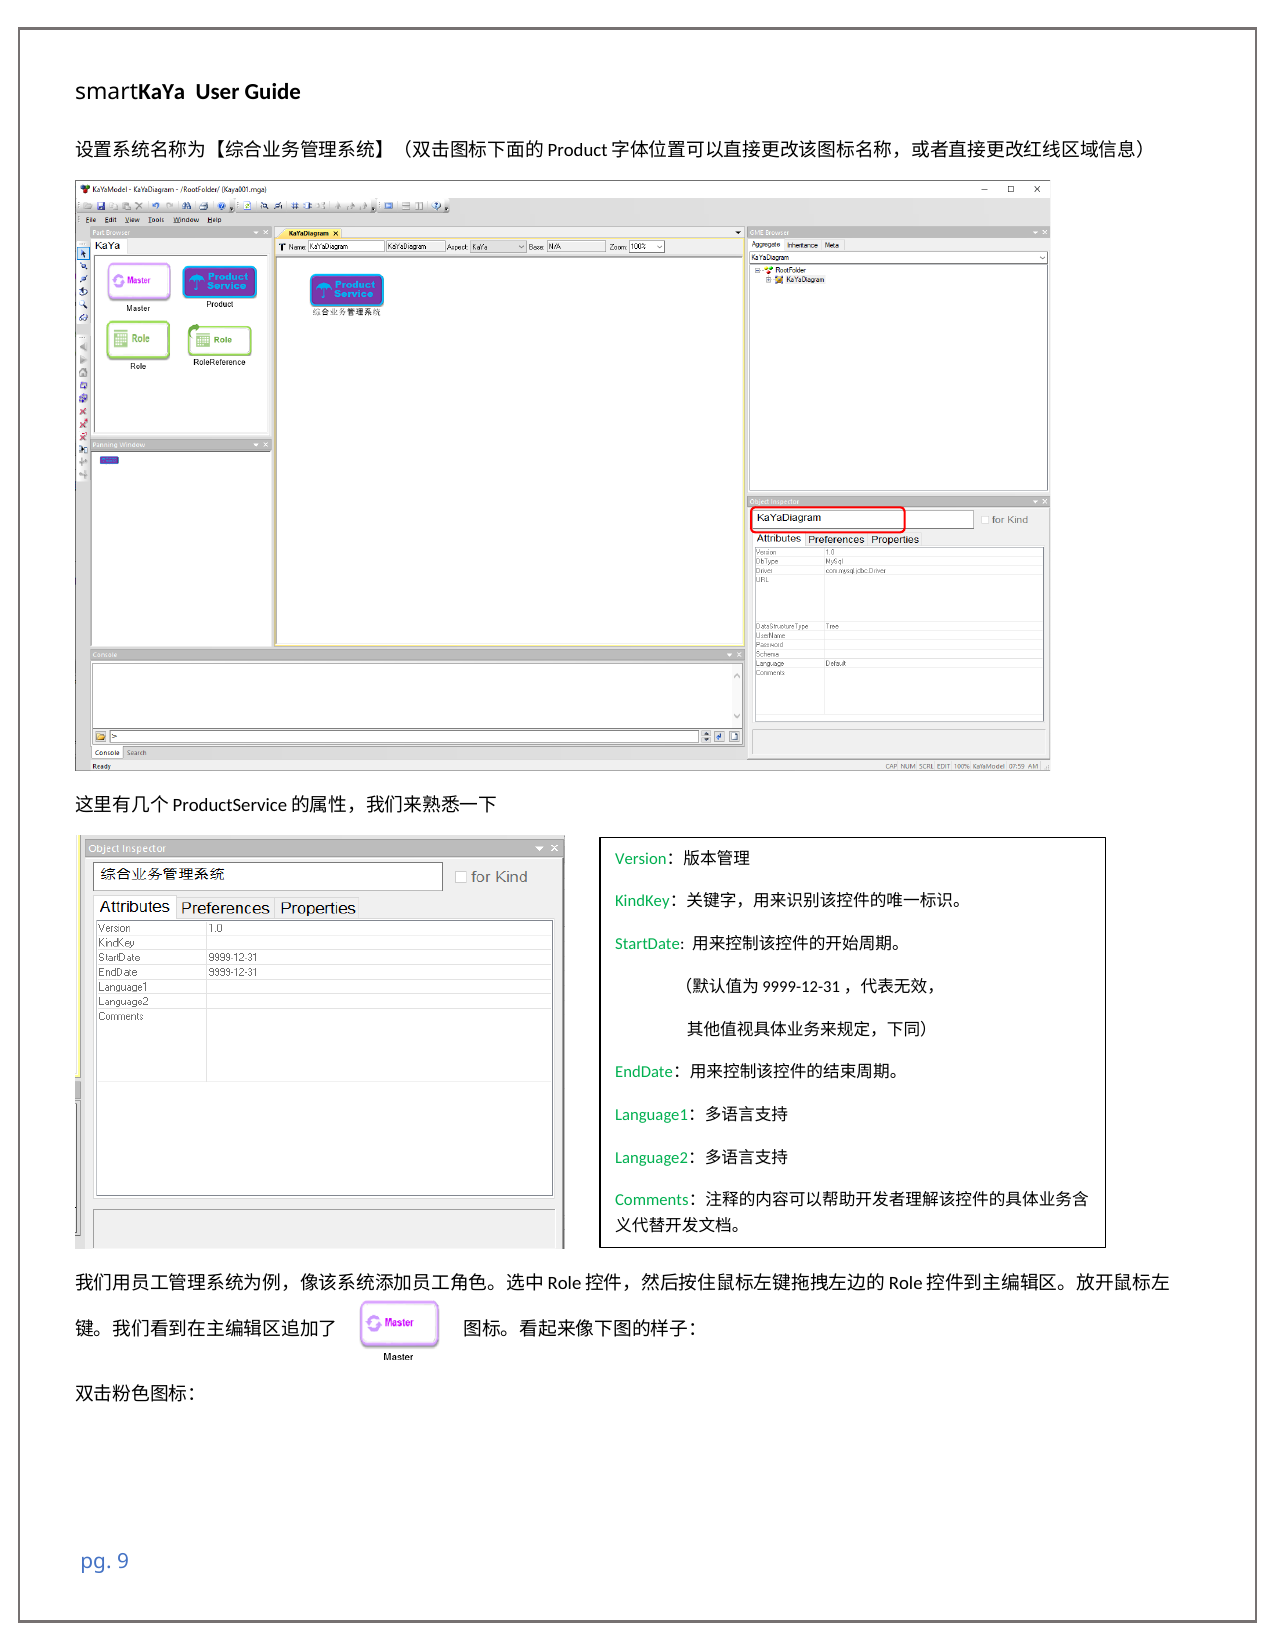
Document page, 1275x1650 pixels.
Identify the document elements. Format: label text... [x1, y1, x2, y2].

text 键。我们看到在主编辑区追加了图标。看起来像下图的样子： [75, 1313, 357, 1340]
text 我们用员工管理系统为例，像该系统添加员工角色。选中Role控件，然后按住鼠标左键拖拽左边的Role控件到主编辑区。放开鼠标左 [75, 1267, 1200, 1294]
text 这里有几个ProductService的属性，我们来熟悉一下 [75, 790, 1200, 817]
picture [75, 835, 565, 1249]
text 键。我们看到在主编辑区追加了图标。看起来像下图的样子： [445, 1313, 1200, 1340]
text 设置系统名称为【综合业务管理系统】（双击图标下面的Product字体位置可以直接更改该图标名称，或者直接更改红线区域信息） [75, 134, 1200, 161]
picture [75, 180, 1050, 771]
text 双击粉色图标： [75, 1378, 1200, 1405]
picture [357, 1298, 445, 1365]
